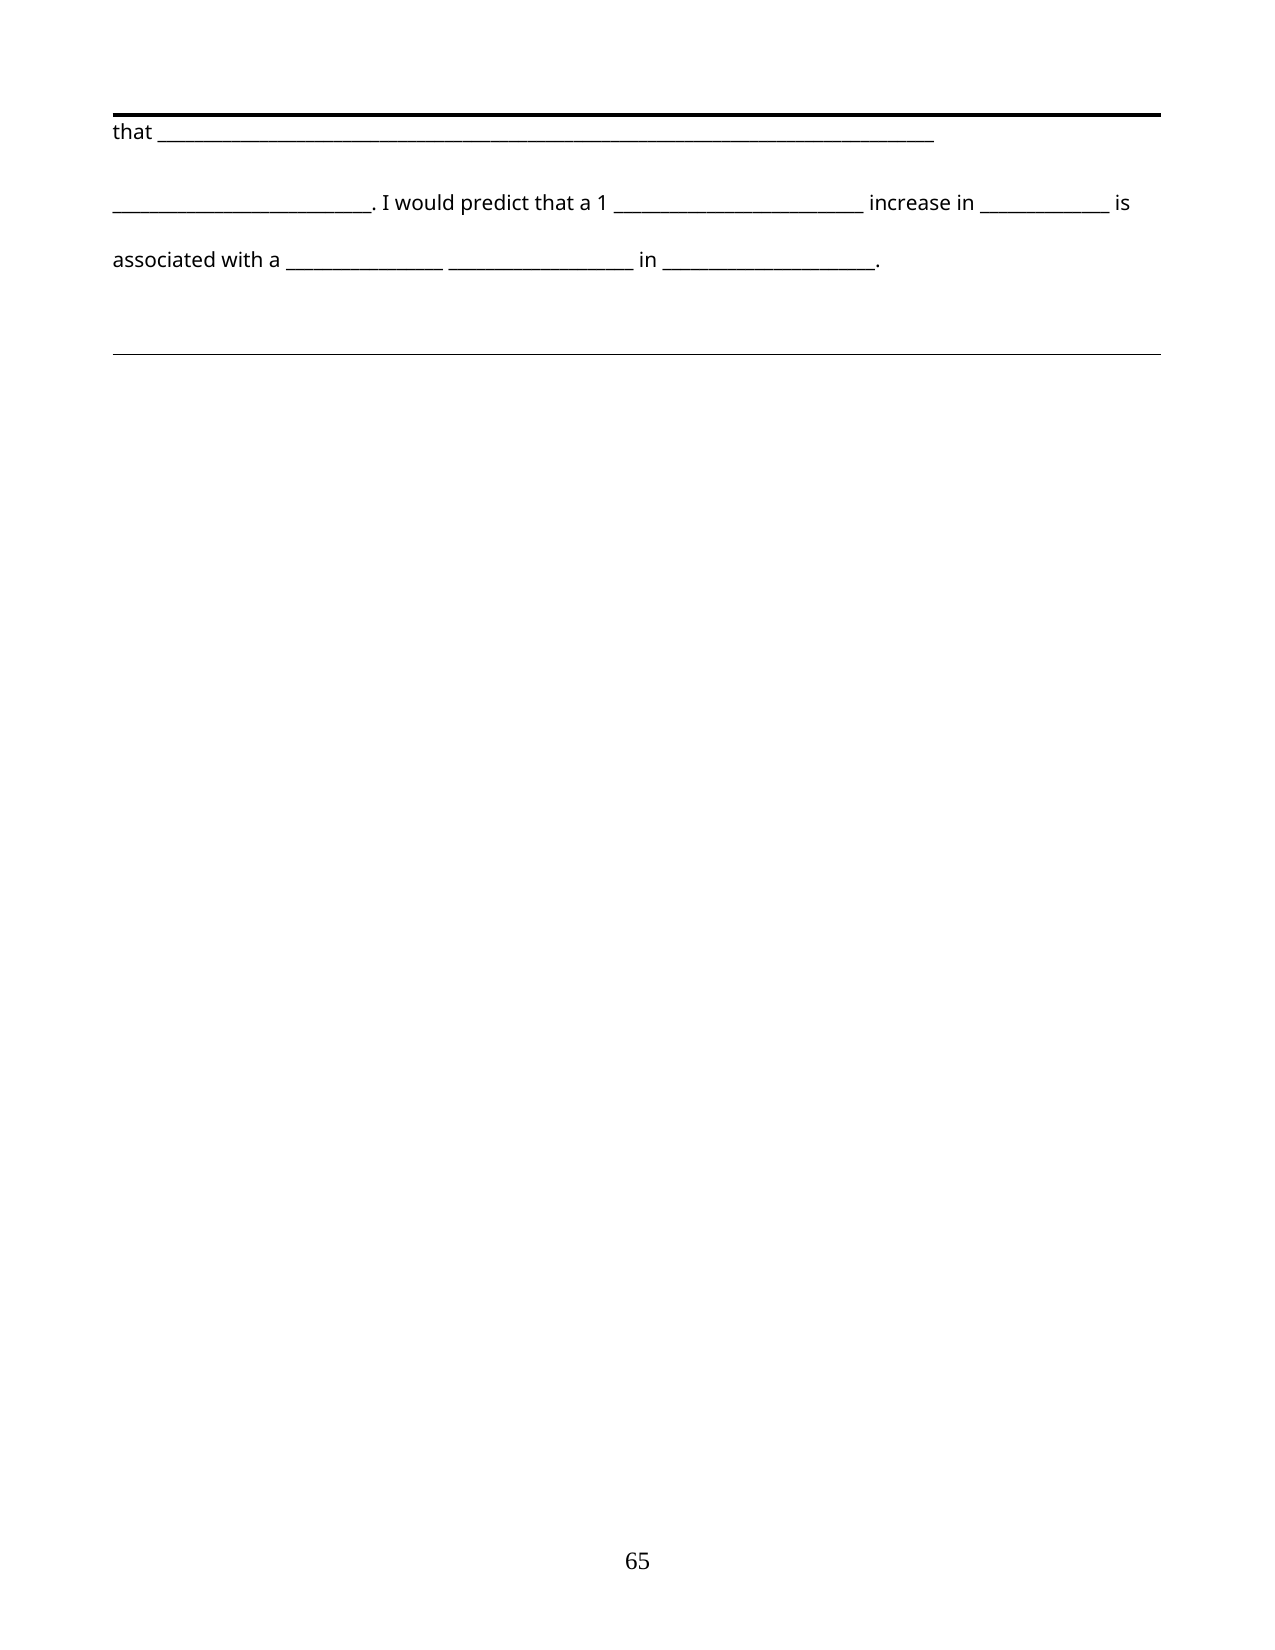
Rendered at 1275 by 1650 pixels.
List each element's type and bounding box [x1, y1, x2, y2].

table_cell [113, 117, 1161, 354]
